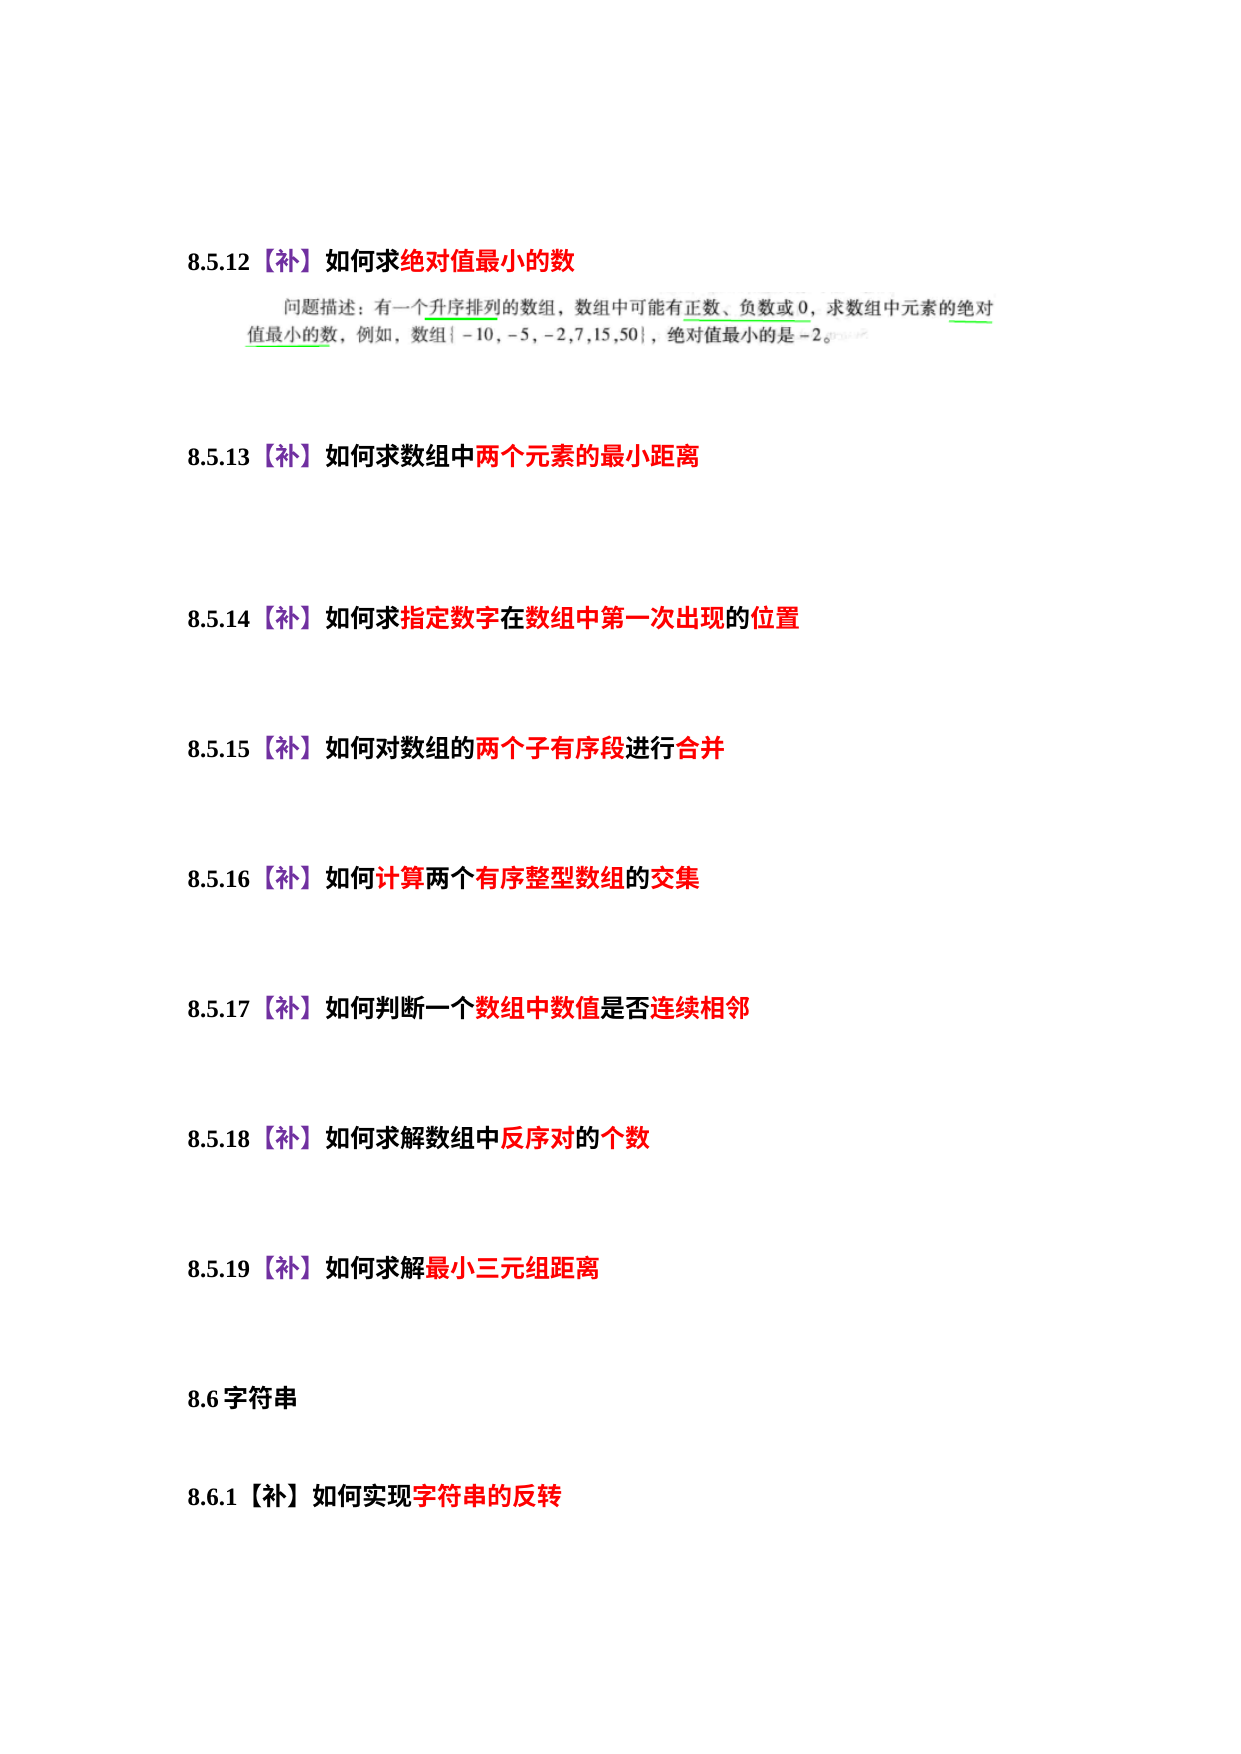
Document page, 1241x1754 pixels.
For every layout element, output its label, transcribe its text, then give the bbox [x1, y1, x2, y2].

text 8.5.13【补】如何求数组中两个元素的最小距离 [187, 422, 1053, 487]
text 8.5.16【补】如何计算两个有序整型数组的交集 [187, 844, 1053, 909]
text 8.5.15【补】如何对数组的两个子有序段进行合并 [187, 714, 1053, 779]
text 8.5.12【补】如何求绝对值最小的数 [187, 227, 1053, 292]
text 8.6.1【补】如何实现字符串的反转 [187, 1462, 1053, 1527]
text 8.5.17【补】如何判断一个数组中数值是否连续相邻 [187, 974, 1053, 1039]
text 8.6字符串 [187, 1364, 1053, 1429]
text 8.5.18【补】如何求解数组中反序对的个数 [187, 1104, 1053, 1169]
text 8.5.14【补】如何求指定数字在数组中第一次出现的位置 [187, 584, 1053, 649]
text 8.5.19【补】如何求解最小三元组距离 [187, 1234, 1053, 1299]
picture [241, 292, 999, 347]
